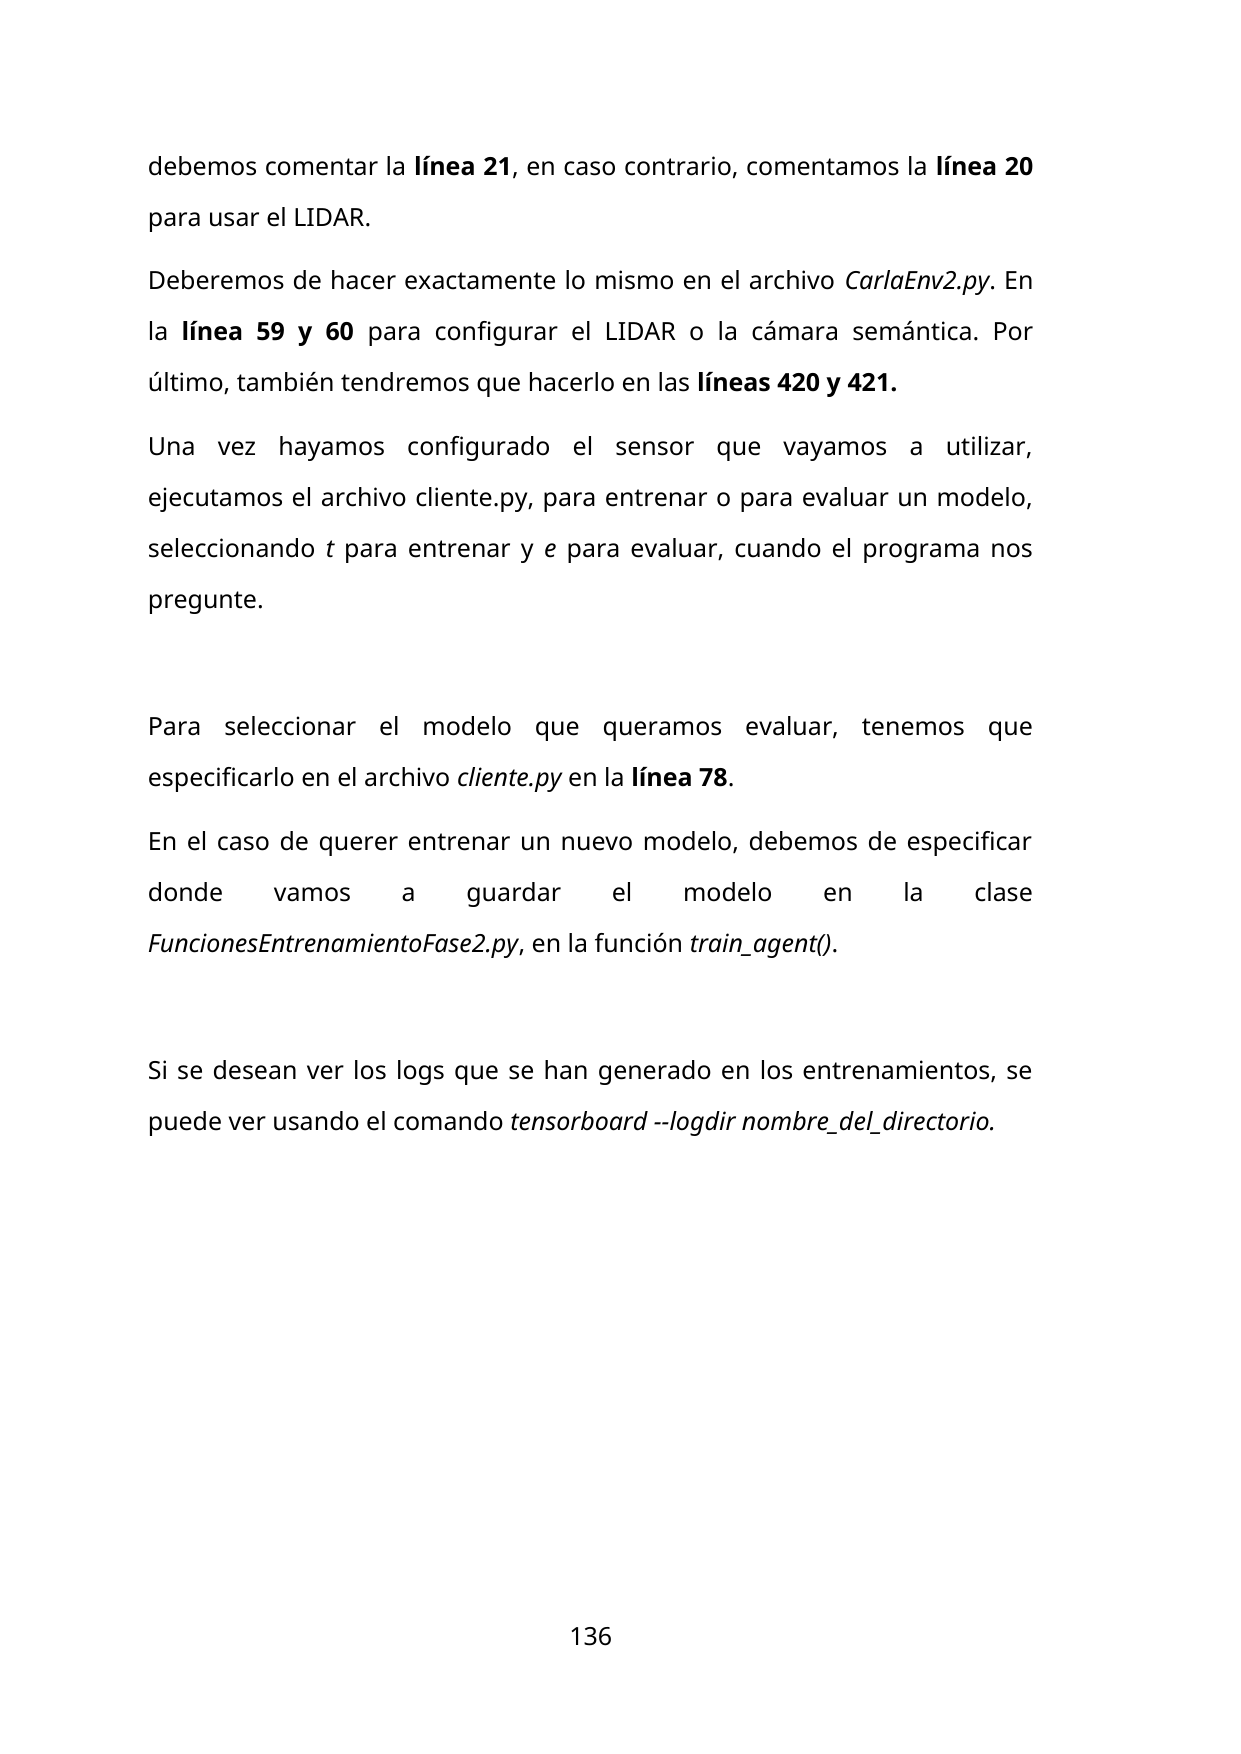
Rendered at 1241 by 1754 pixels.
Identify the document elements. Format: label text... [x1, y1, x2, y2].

text Deberemos de hacer exactamente lo mismo en el archivo CarlaEnv2.py. En la línea 59 y 60 para configurar el LIDAR o la cámara semántica. Por último, también tendremos que hacerlo en las líneas 420 y 421. [148, 263, 1033, 399]
text En el caso de querer entrenar un nuevo modelo, debemos de especificar donde vamos a guardar el modelo en la clase FuncionesEntrenamientoFase2.py, en la función train_agent(). [148, 823, 1033, 959]
text Si se desean ver los logs que se han generado en los entrenamientos, se puede ver usando el comando tensorboard --logdir nombre_del_directorio. [148, 1052, 1033, 1138]
text Para seleccionar el modelo que queramos evaluar, tenemos que especificarlo en el archivo cliente.py en la línea 78. [148, 709, 1033, 794]
text Una vez hayamos configurado el sensor que vayamos a utilizar, ejecutamos el archivo cliente.py, para entrenar o para evaluar un modelo, seleccionando t para entrenar y e para evaluar, cuando el programa nos pregunte. [148, 428, 1033, 616]
